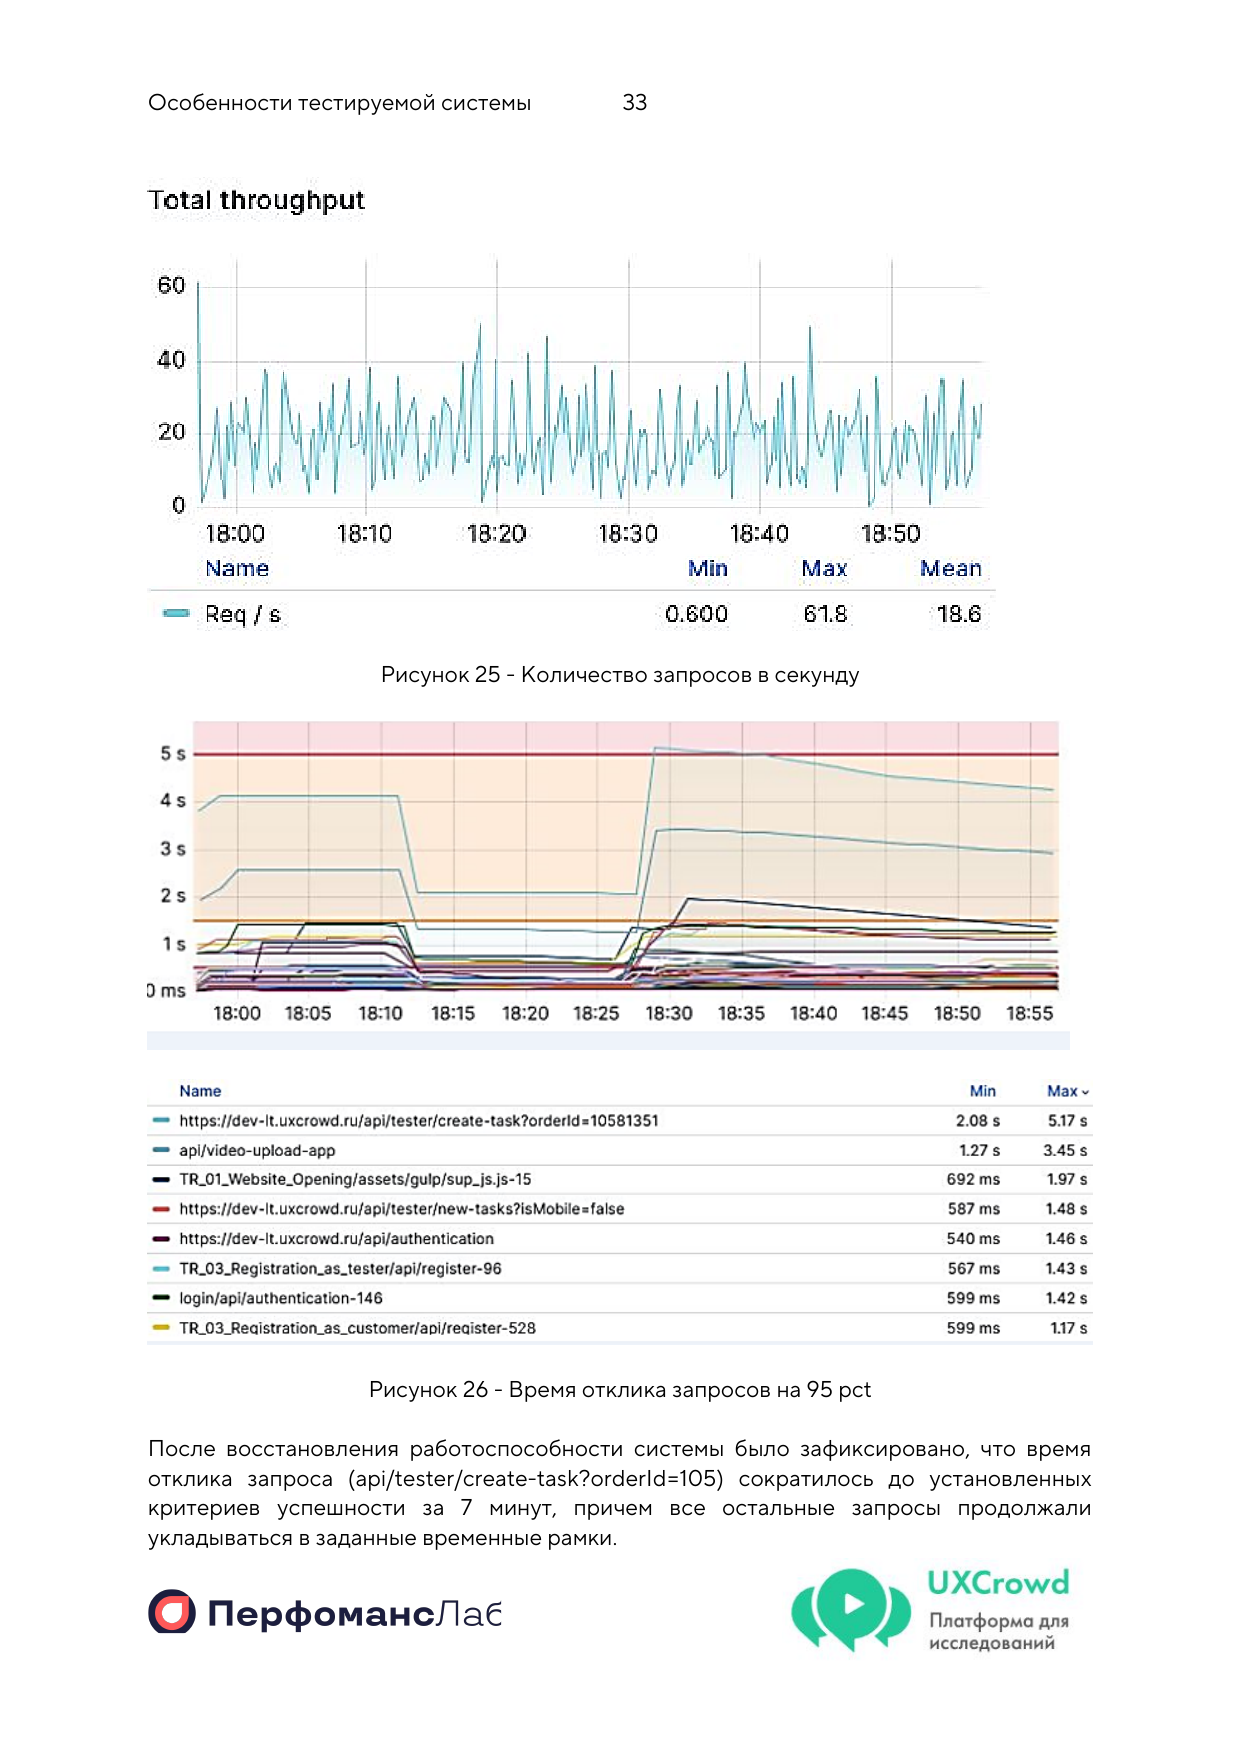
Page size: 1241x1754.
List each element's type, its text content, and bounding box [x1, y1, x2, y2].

picture [147, 720, 1070, 1050]
text После восстановления работоспособности системы было зафиксировано, что время отклика запроса (api/tester/create-task?orderId=105) сократилось до установленных критериев успешности за 7 минут, причем все остальные запросы продолжали укладываться в заданные временные рамки. [148, 1435, 1092, 1552]
picture [147, 177, 996, 631]
text Рисунок 26 - Время отклика запросов на 95 pct [148, 1376, 1092, 1405]
picture [148, 1589, 502, 1634]
picture [147, 1079, 1093, 1345]
picture [781, 1558, 1093, 1666]
text Рисунок 25 - Количество запросов в секунду [148, 661, 1092, 691]
